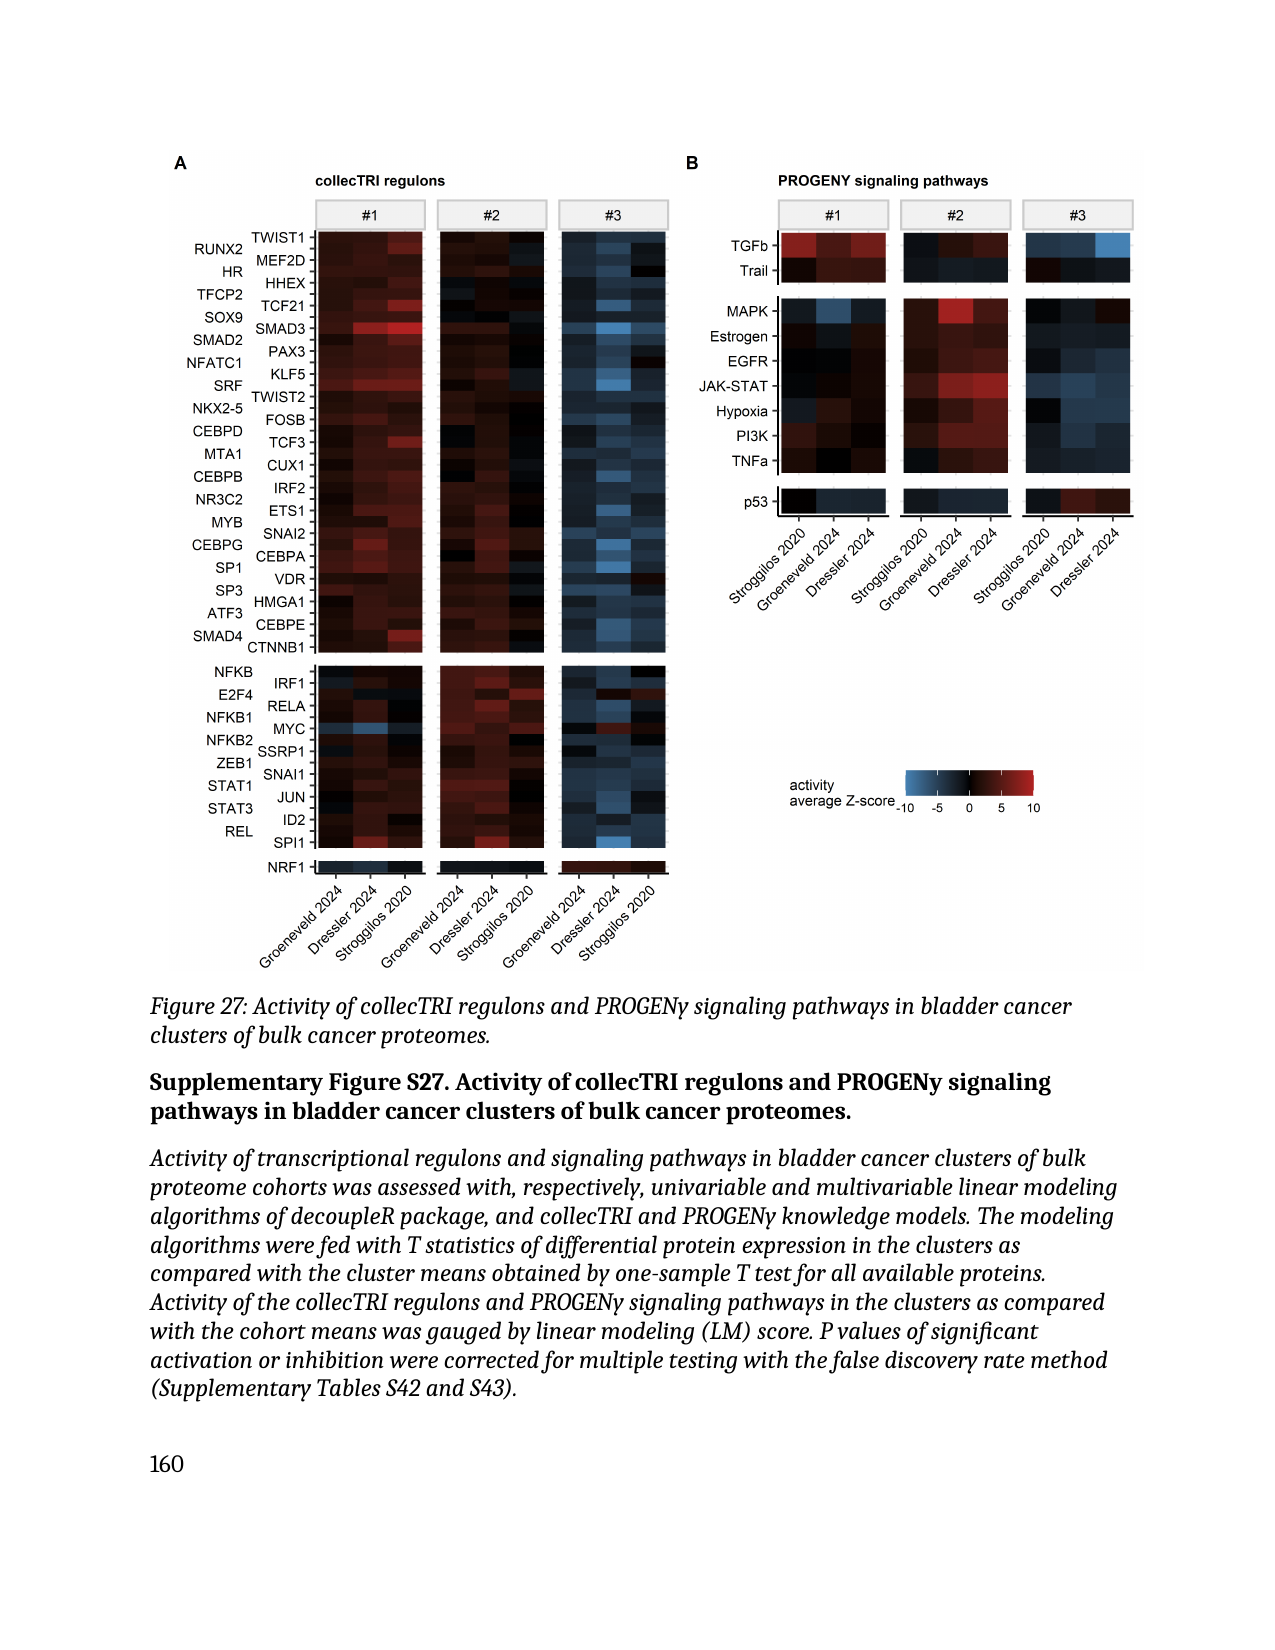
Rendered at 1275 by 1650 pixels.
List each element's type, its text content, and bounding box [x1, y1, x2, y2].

text Figure 27: Activity of collecTRI regulons and PROGENy signaling pathways in bladder cancer clusters of bulk cancer proteomes. [150, 992, 1125, 1049]
text Supplementary Figure S27. Activity of collecTRI regulons and PROGENy signaling pathways in bladder cancer clusters of bulk cancer proteomes. [150, 1068, 1125, 1126]
text Activity of transcriptional regulons and signaling pathways in bladder cancer clusters of bulk proteome cohorts was assessed with, respectively, univariable and multivariable linear modeling algorithms of decoupleR package, and collecTRI and PROGENy knowledge models. The modeling algorithms were fed with T statistics of differential protein expression in the clusters as compared with the cluster means obtained by one-sample T test for all available proteins. Activity of the collecTRI regulons and PROGENy signaling pathways in the clusters as compared with the cohort means was gauged by linear modeling (LM) score. P values of significant activation or inhibition were corrected for multiple testing with the false discovery rate method (Supplementary Tables S42 and S43). [150, 1144, 1125, 1403]
picture [168, 150, 1144, 971]
